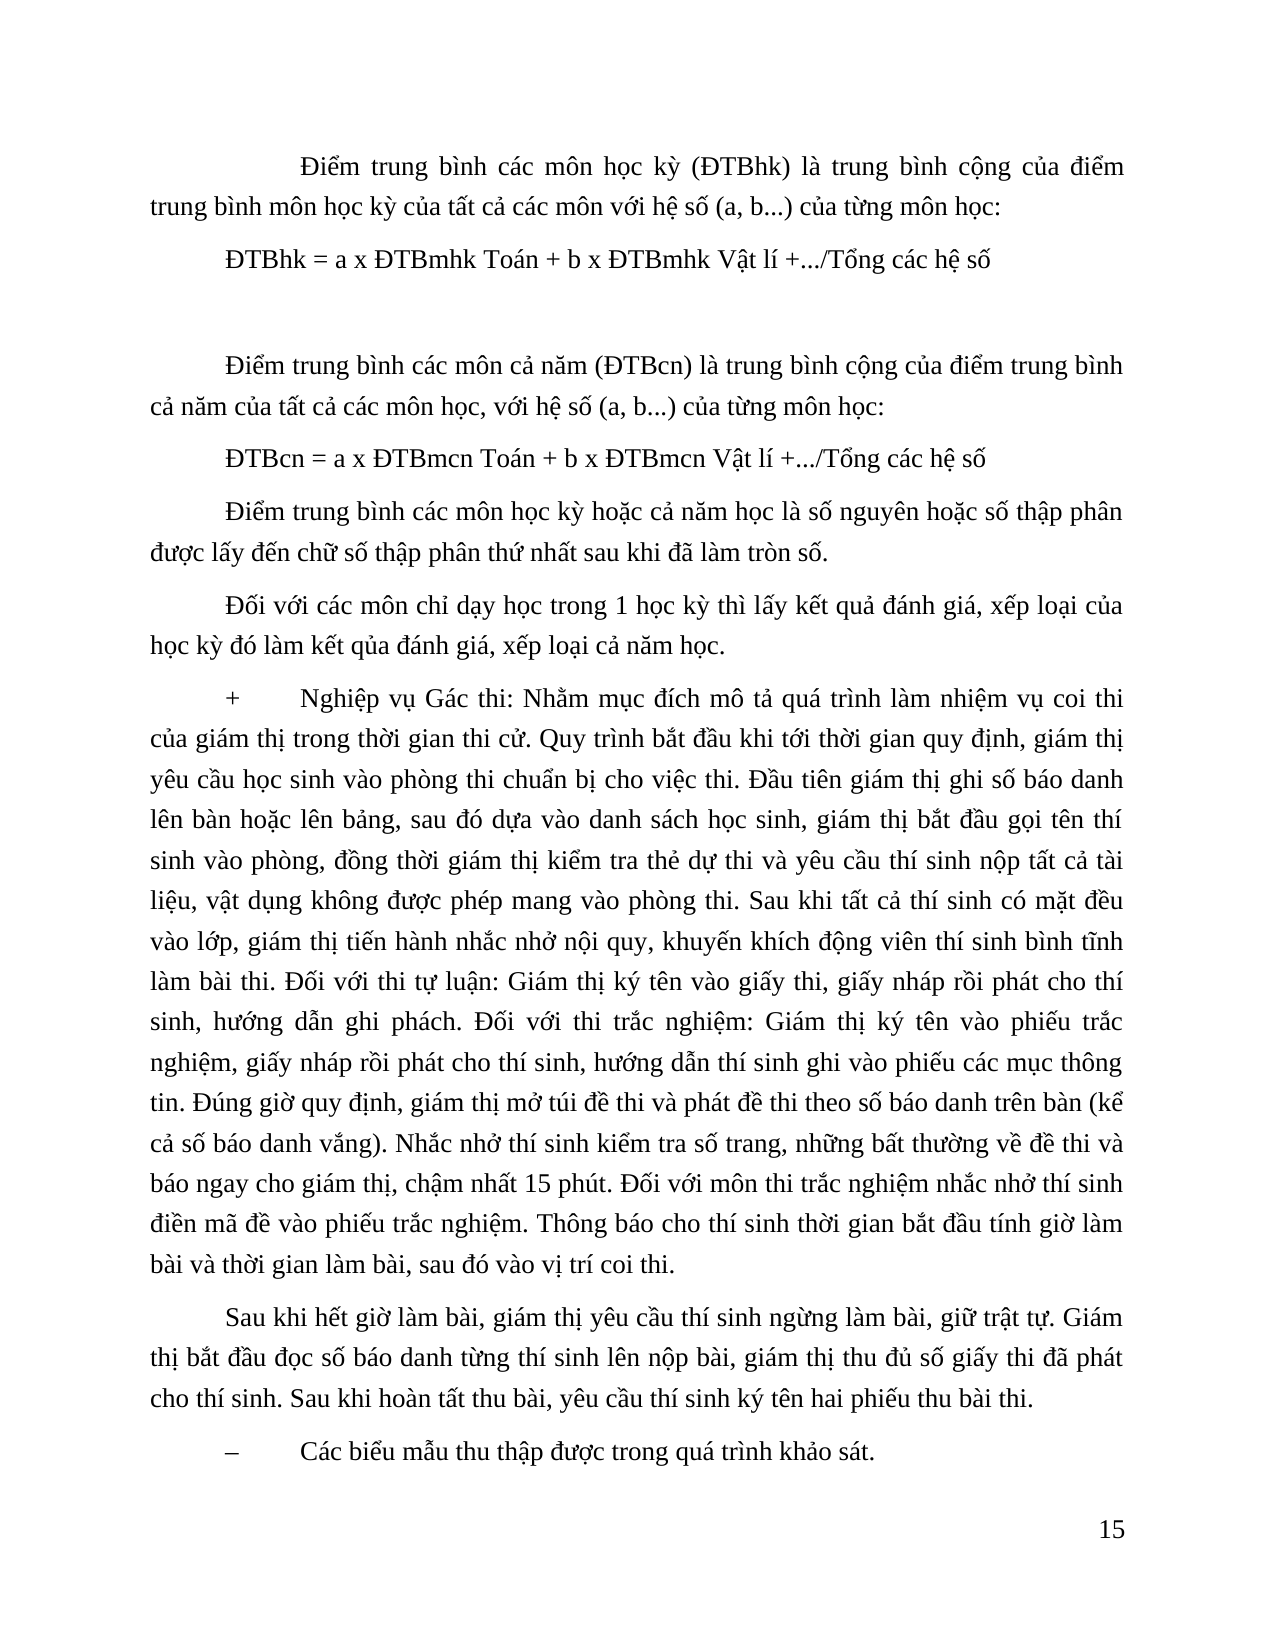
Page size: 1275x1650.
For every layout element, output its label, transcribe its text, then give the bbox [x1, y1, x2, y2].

text Điểm trung bình các môn cả năm (ĐTBcn) là trung bình cộng của điểm trung bình cả năm của tất cả các môn học, với hệ số (a, b...) của từng môn học: [150, 349, 1125, 421]
text ĐTBhk = a x ĐTBmhk Toán + b x ĐTBmhk Vật lí +.../Tổng các hệ số [150, 243, 1125, 274]
text ĐTBcn = a x ĐTBmcn Toán + b x ĐTBmcn Vật lí +.../Tổng các hệ số [150, 442, 1125, 474]
text Điểm trung bình các môn học kỳ hoặc cả năm học là số nguyên hoặc số thập phân được lấy đến chữ số thập phân thứ nhất sau khi đã làm tròn số. [150, 495, 1125, 567]
text + Nghiệp vụ Gác thi: Nhằm mục đích mô tả quá trình làm nhiệm vụ coi thi của giám thị trong thời gian thi cử. Quy trình bắt đầu khi tới thời gian quy định, giám thị yêu cầu học sinh vào phòng thi chuẩn bị cho việc thi. Đầu tiên giám thị ghi số báo danh lên bàn hoặc lên bảng, sau đó dựa vào danh sách học sinh, giám thị bắt đầu gọi tên thí sinh vào phòng, đồng thời giám thị kiểm tra thẻ dự thi và yêu cầu thí sinh nộp tất cả tài liệu, vật dụng không được phép mang vào phòng thi. Sau khi tất cả thí sinh có mặt đều vào lớp, giám thị tiến hành nhắc nhở nội quy, khuyến khích động viên thí sinh bình tĩnh làm bài thi. Đối với thi tự luận: Giám thị ký tên vào giấy thi, giấy nháp rồi phát cho thí sinh, hướng dẫn ghi phách. Đối với thi trắc nghiệm: Giám thị ký tên vào phiếu trắc nghiệm, giấy nháp rồi phát cho thí sinh, hướng dẫn thí sinh ghi vào phiếu các mục thông tin. Đúng giờ quy định, giám thị mở túi đề thi và phát đề thi theo số báo danh trên bàn (kể cả số báo danh vắng). Nhắc nhở thí sinh kiểm tra số trang, những bất thường về đề thi và báo ngay cho giám thị, chậm nhất 15 phút. Đối với môn thi trắc nghiệm nhắc nhở thí sinh điền mã đề vào phiếu trắc nghiệm. Thông báo cho thí sinh thời gian bắt đầu tính giờ làm bài và thời gian làm bài, sau đó vào vị trí coi thi. [150, 682, 1125, 1279]
text – Các biểu mẫu thu thập được trong quá trình khảo sát. [150, 1434, 1125, 1466]
text Sau khi hết giờ làm bài, giám thị yêu cầu thí sinh ngừng làm bài, giữ trật tự. Giám thị bắt đầu đọc số báo danh từng thí sinh lên nộp bài, giám thị thu đủ số giấy thi đã phát cho thí sinh. Sau khi hoàn tất thu bài, yêu cầu thí sinh ký tên hai phiếu thu bài thi. [150, 1301, 1125, 1413]
text Điểm trung bình các môn học kỳ (ĐTBhk) là trung bình cộng của điểm trung bình môn học kỳ của tất cả các môn với hệ số (a, b...) của từng môn học: [150, 150, 1125, 222]
text Đối với các môn chỉ dạy học trong 1 học kỳ thì lấy kết quả đánh giá, xếp loại của học kỳ đó làm kết qủa đánh giá, xếp loại cả năm học. [150, 589, 1125, 660]
